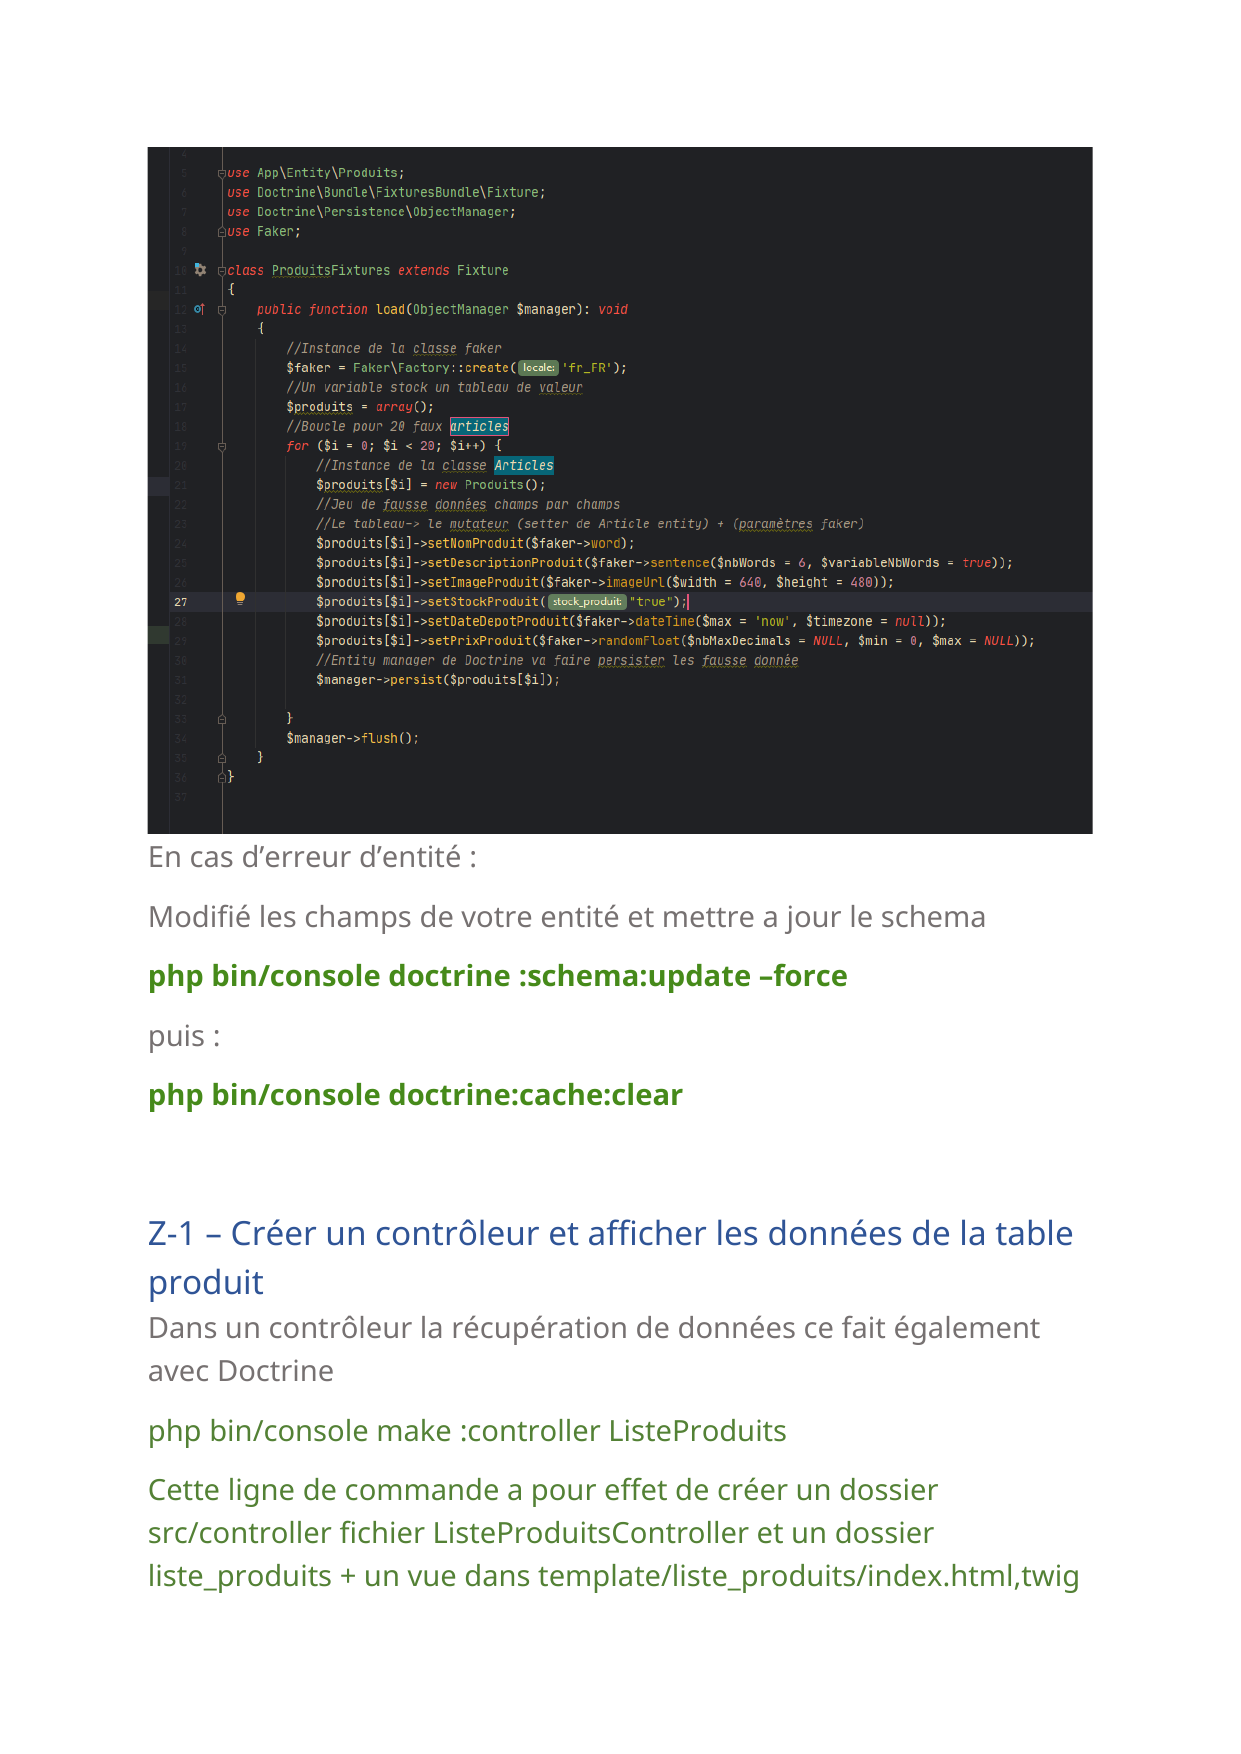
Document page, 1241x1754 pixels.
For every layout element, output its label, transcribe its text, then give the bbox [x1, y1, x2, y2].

text En cas d’erreur d’entité : [148, 834, 1093, 876]
text Dans un contrôleur la récupération de données ce fait également avec Doctrine [148, 1308, 1093, 1390]
text php bin/console doctrine :schema:update –force [148, 955, 1093, 995]
text php bin/console doctrine:cache:clear [148, 1074, 1093, 1114]
text puis : [148, 1015, 1093, 1054]
subtitle Z-1 – Créer un contrôleur et afficher les données de la table produit [148, 1210, 1093, 1304]
text php bin/console make :controller ListeProduits [148, 1410, 1093, 1450]
picture [147, 147, 1093, 834]
text Modifié les champs de votre entité et mettre a jour le schema [148, 896, 1093, 936]
text Cette ligne de commande a pour effet de créer un dossier src/controller fichier ListeProduitsController et un dossier liste_produits + un vue dans template/liste_produits/index.html,twig [148, 1469, 1093, 1595]
